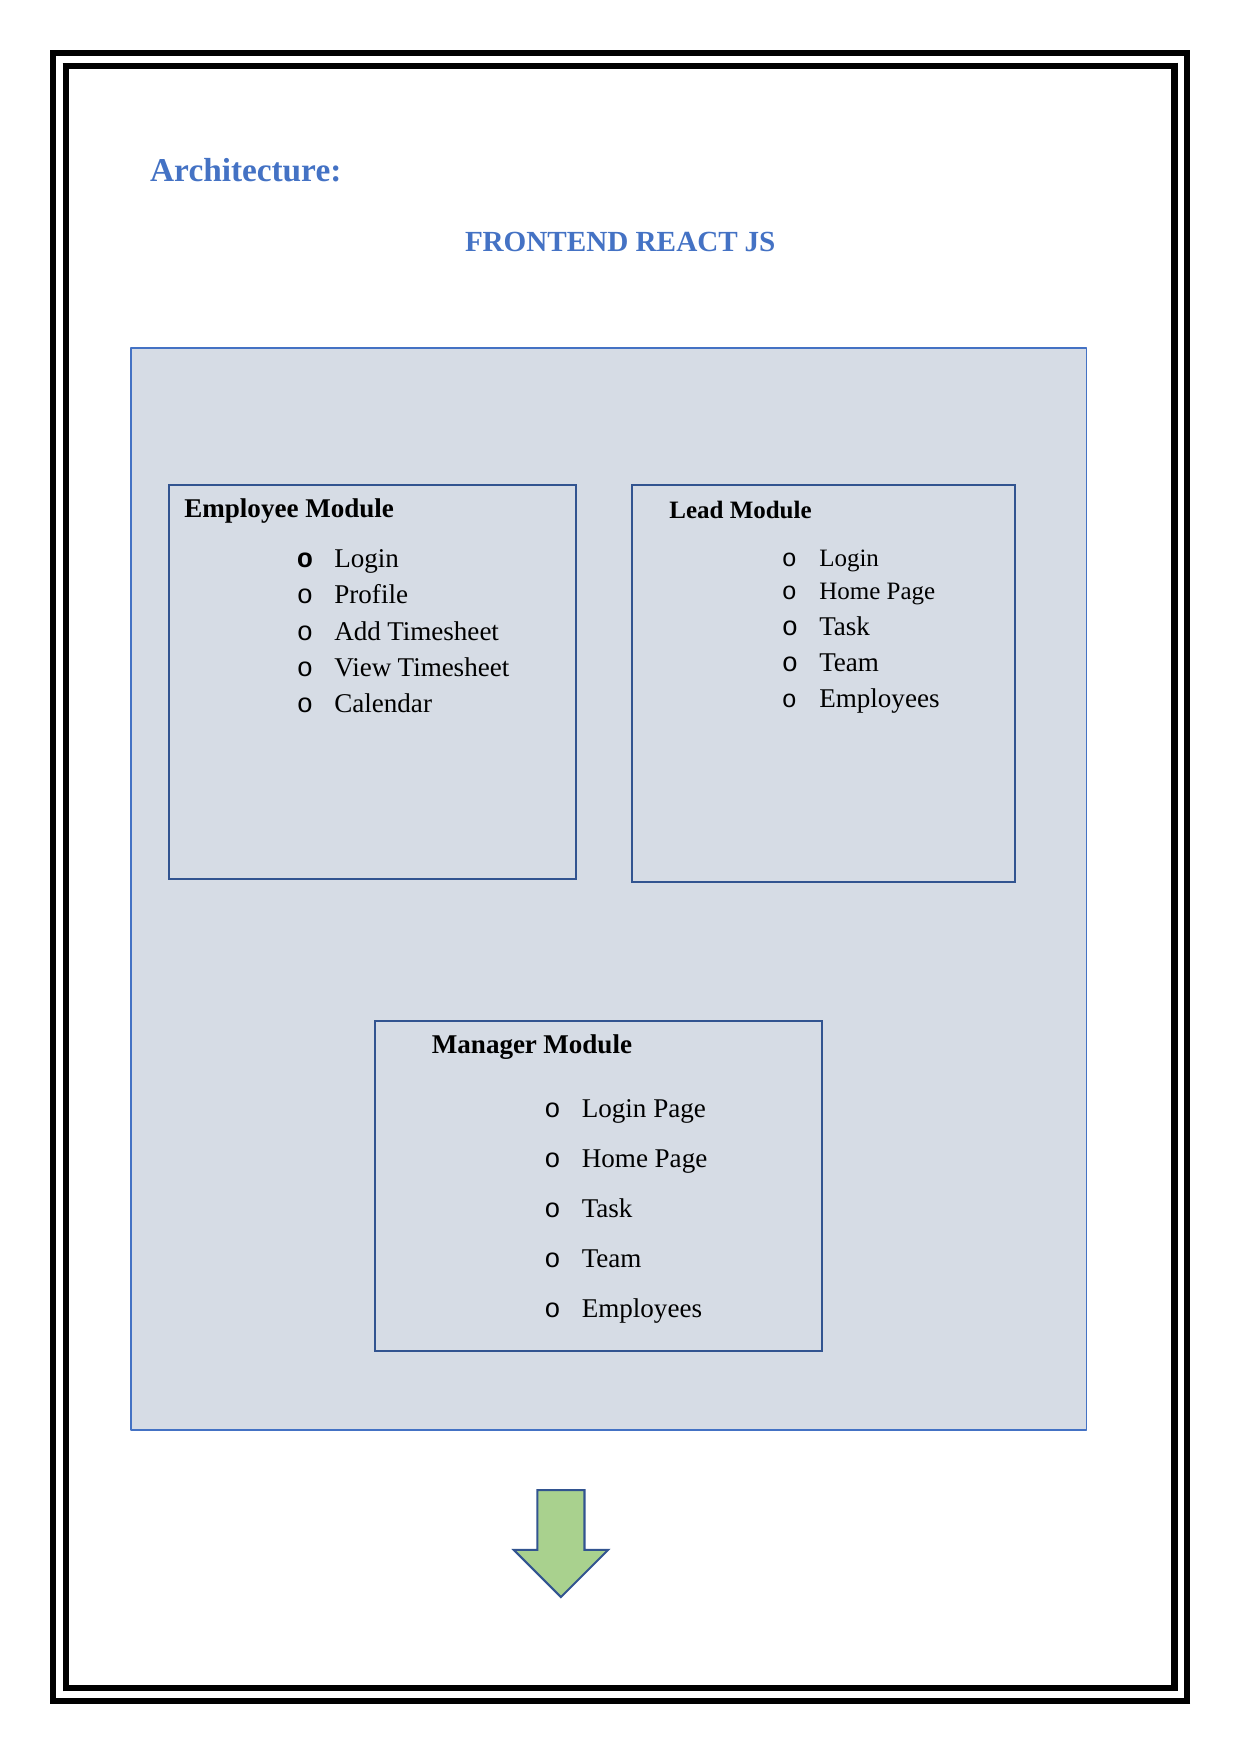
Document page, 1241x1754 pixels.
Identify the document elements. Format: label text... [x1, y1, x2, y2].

text FRONTEND REACT JS [150, 224, 1090, 258]
text Architecture: [150, 150, 1090, 188]
